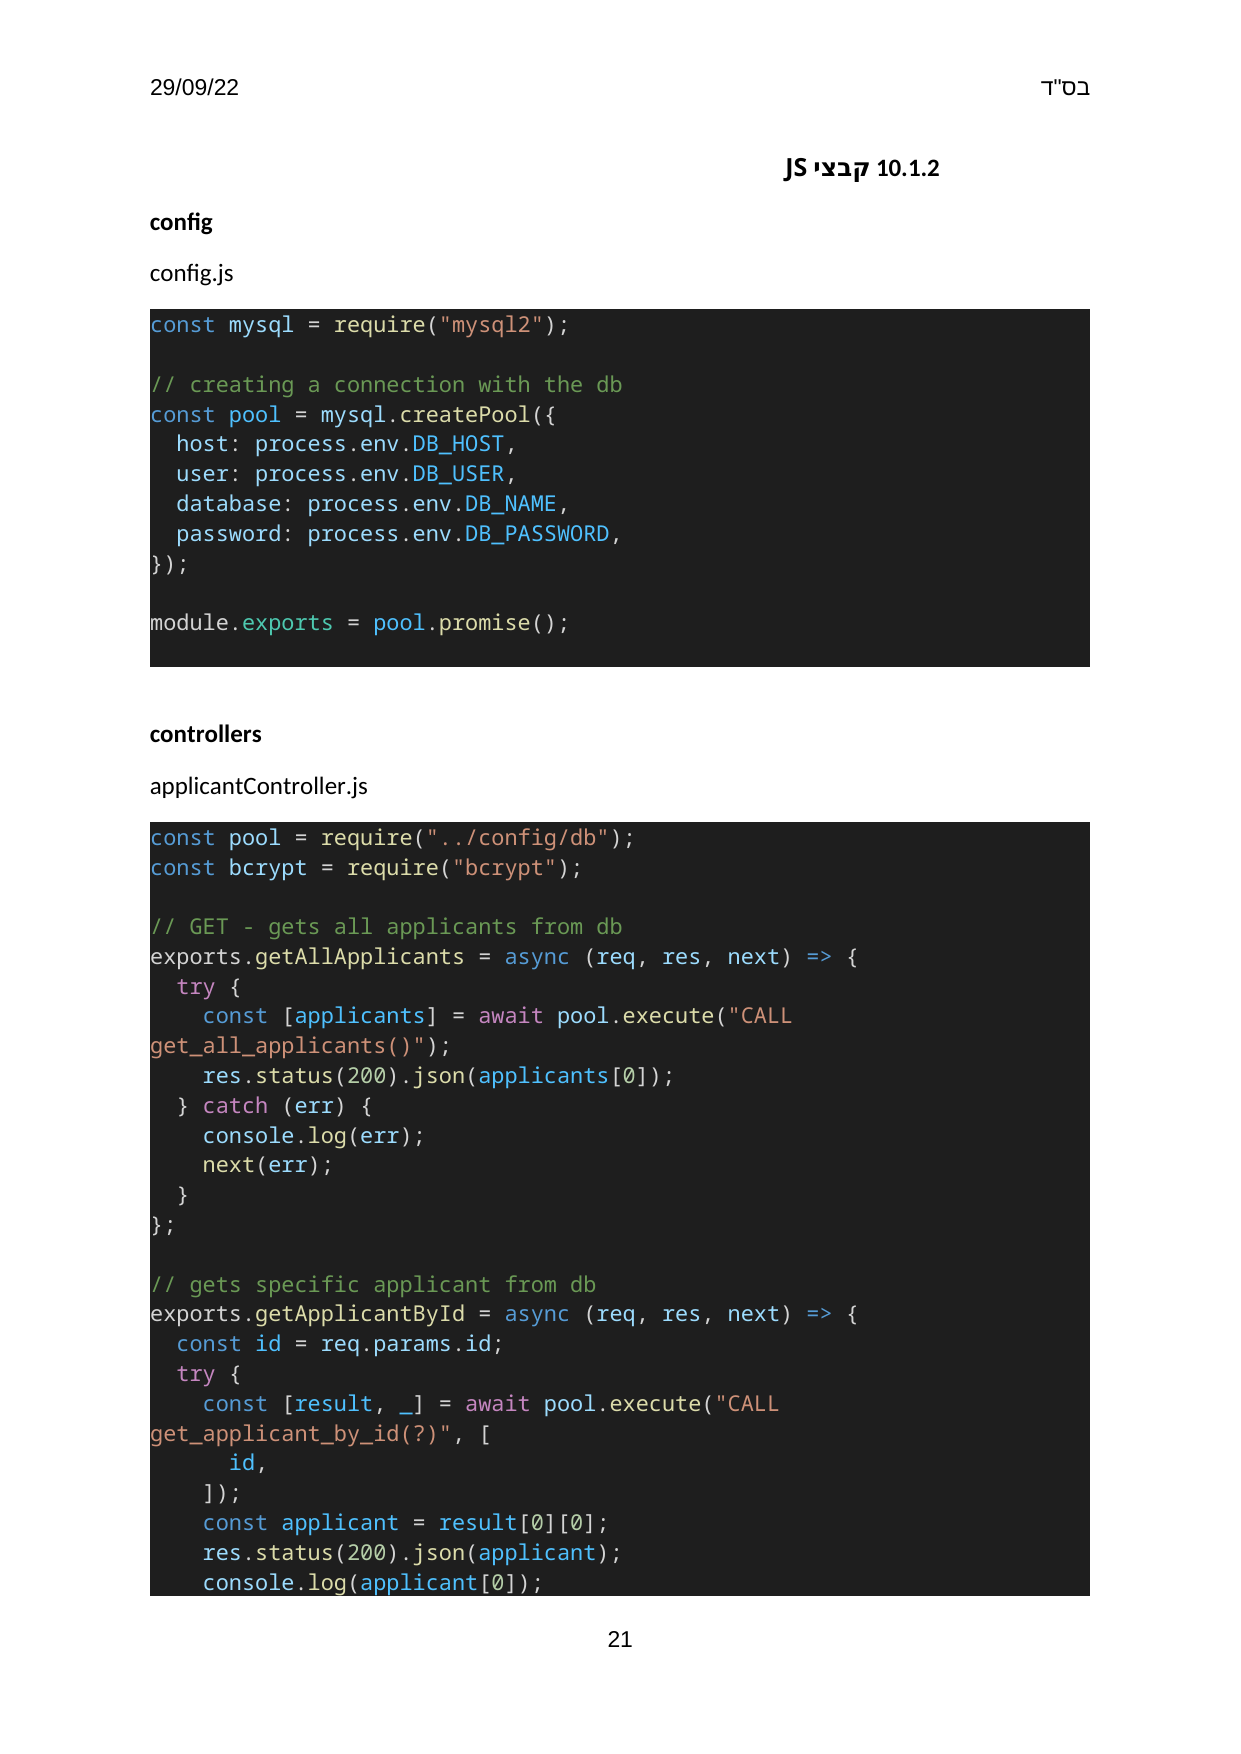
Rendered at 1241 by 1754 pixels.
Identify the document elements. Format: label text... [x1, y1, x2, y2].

text } [150, 1179, 1090, 1209]
text config.js [150, 257, 1090, 288]
text user: process.env.DB_USER, [150, 458, 1090, 488]
text module.exports = pool.promise(); [150, 607, 1090, 637]
text id, [150, 1447, 1090, 1477]
text controllers [150, 718, 1090, 749]
text console.log(err); [150, 1119, 1090, 1149]
text const pool = require("../config/db"); [150, 822, 1090, 851]
text // GET - gets all applicants from db [150, 911, 1090, 941]
text 10.1.2 קבצי JS [150, 150, 1090, 184]
text const [applicants] = await pool.execute("CALL get_all_applicants()"); [150, 1000, 1090, 1060]
text ]); [150, 1477, 1090, 1507]
text next(err); [150, 1149, 1090, 1179]
text const applicant = result[0][0]; [150, 1507, 1090, 1537]
text exports.getApplicantById = async (req, res, next) => { [150, 1298, 1090, 1328]
text config [150, 206, 1090, 236]
text host: process.env.DB_HOST, [150, 428, 1090, 458]
text const id = req.params.id; [150, 1328, 1090, 1358]
text // gets specific applicant from db [150, 1268, 1090, 1298]
text const pool = mysql.createPool({ [150, 398, 1090, 428]
text exports.getAllApplicants = async (req, res, next) => { [150, 941, 1090, 971]
text const bcrypt = require("bcrypt"); [150, 851, 1090, 881]
text // creating a connection with the db [150, 369, 1090, 398]
text const mysql = require("mysql2"); [150, 309, 1090, 339]
text const [result, _] = await pool.execute("CALL get_applicant_by_id(?)", [ [150, 1388, 1090, 1447]
text console.log(applicant[0]); [150, 1566, 1090, 1596]
text try { [150, 1358, 1090, 1388]
text res.status(200).json(applicant); [150, 1537, 1090, 1566]
text }; [150, 1209, 1090, 1239]
text password: process.env.DB_PASSWORD, [150, 518, 1090, 547]
text database: process.env.DB_NAME, [150, 488, 1090, 518]
text }); [150, 547, 1090, 577]
text } catch (err) { [150, 1090, 1090, 1119]
text res.status(200).json(applicants[0]); [150, 1060, 1090, 1090]
text applicantController.js [150, 770, 1090, 801]
text try { [150, 971, 1090, 1000]
